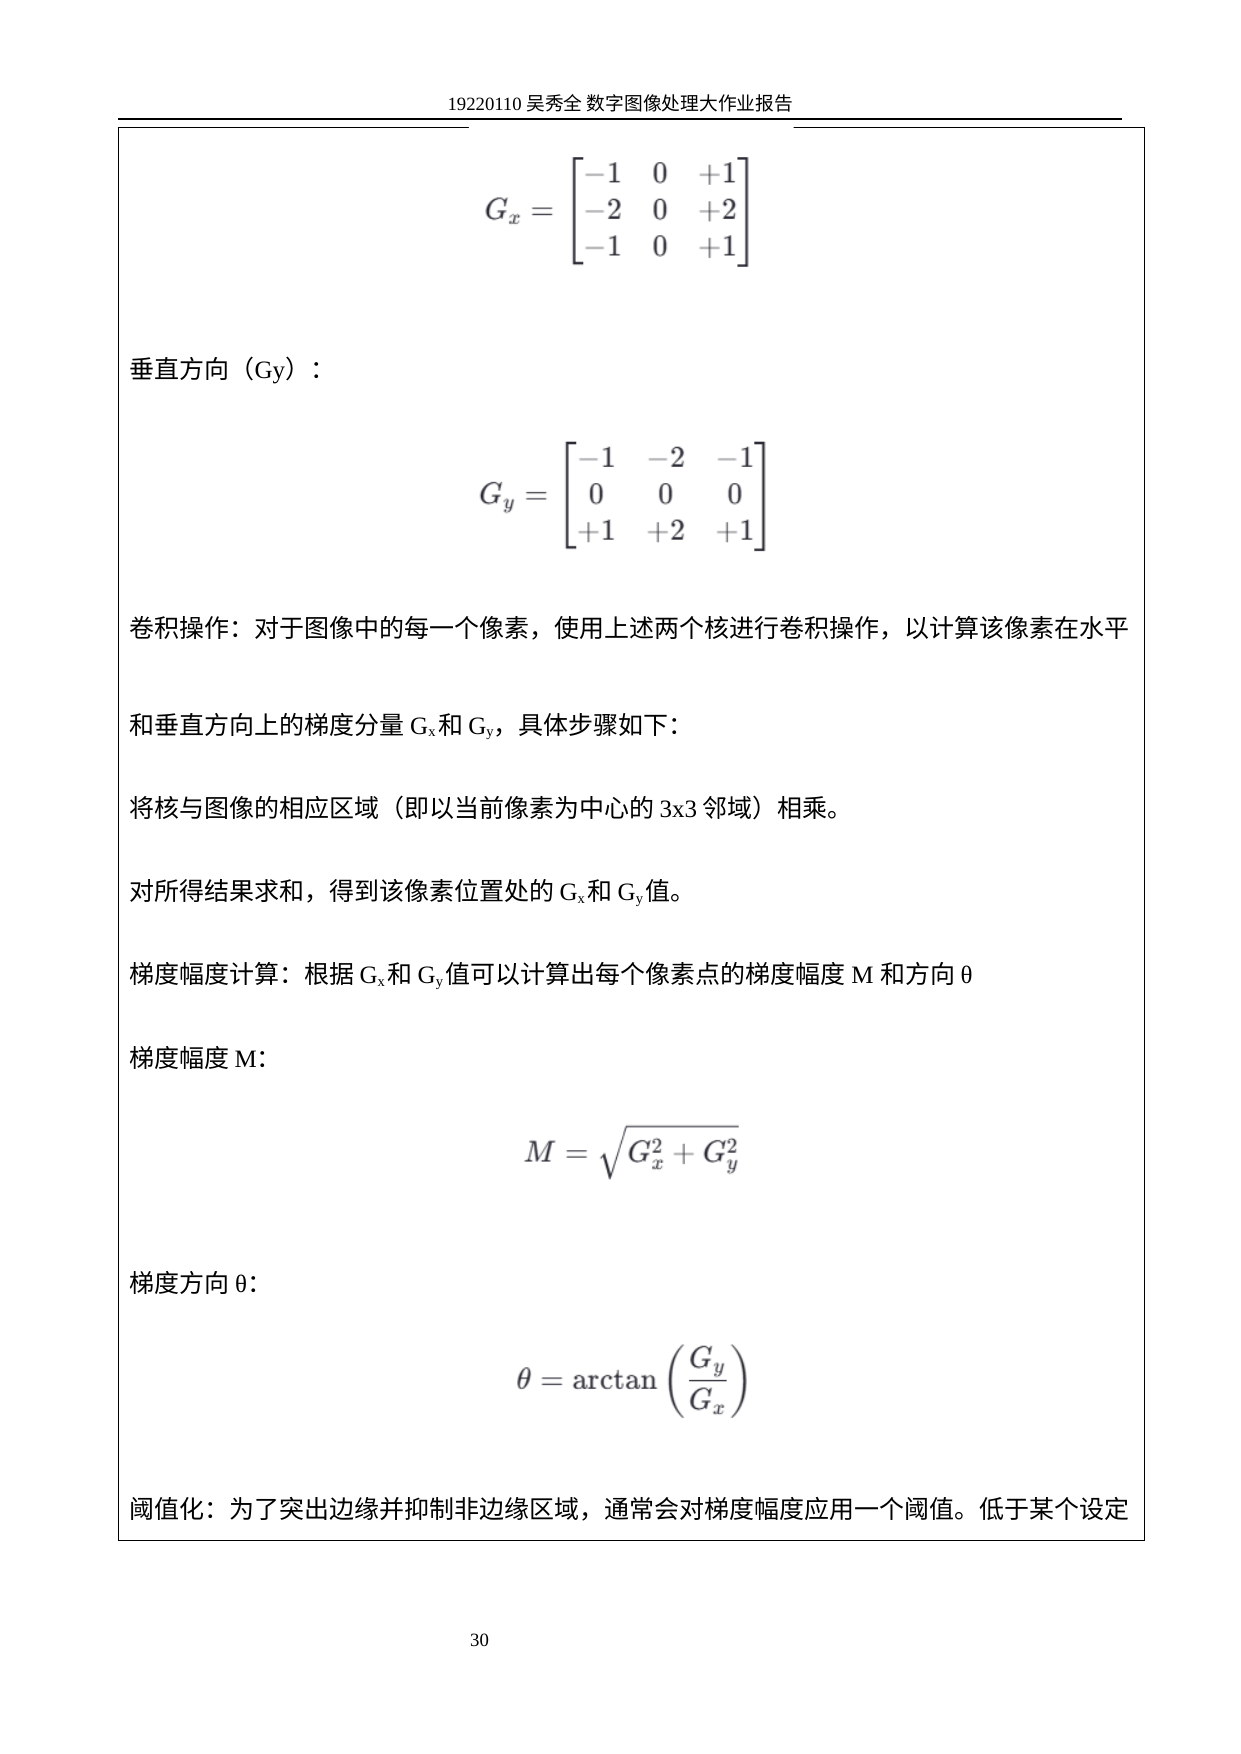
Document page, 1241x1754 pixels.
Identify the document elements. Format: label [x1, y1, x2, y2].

picture [468, 127, 794, 301]
picture [493, 1106, 769, 1206]
picture [481, 1332, 782, 1432]
picture [476, 418, 787, 575]
table_header [119, 128, 1144, 1540]
